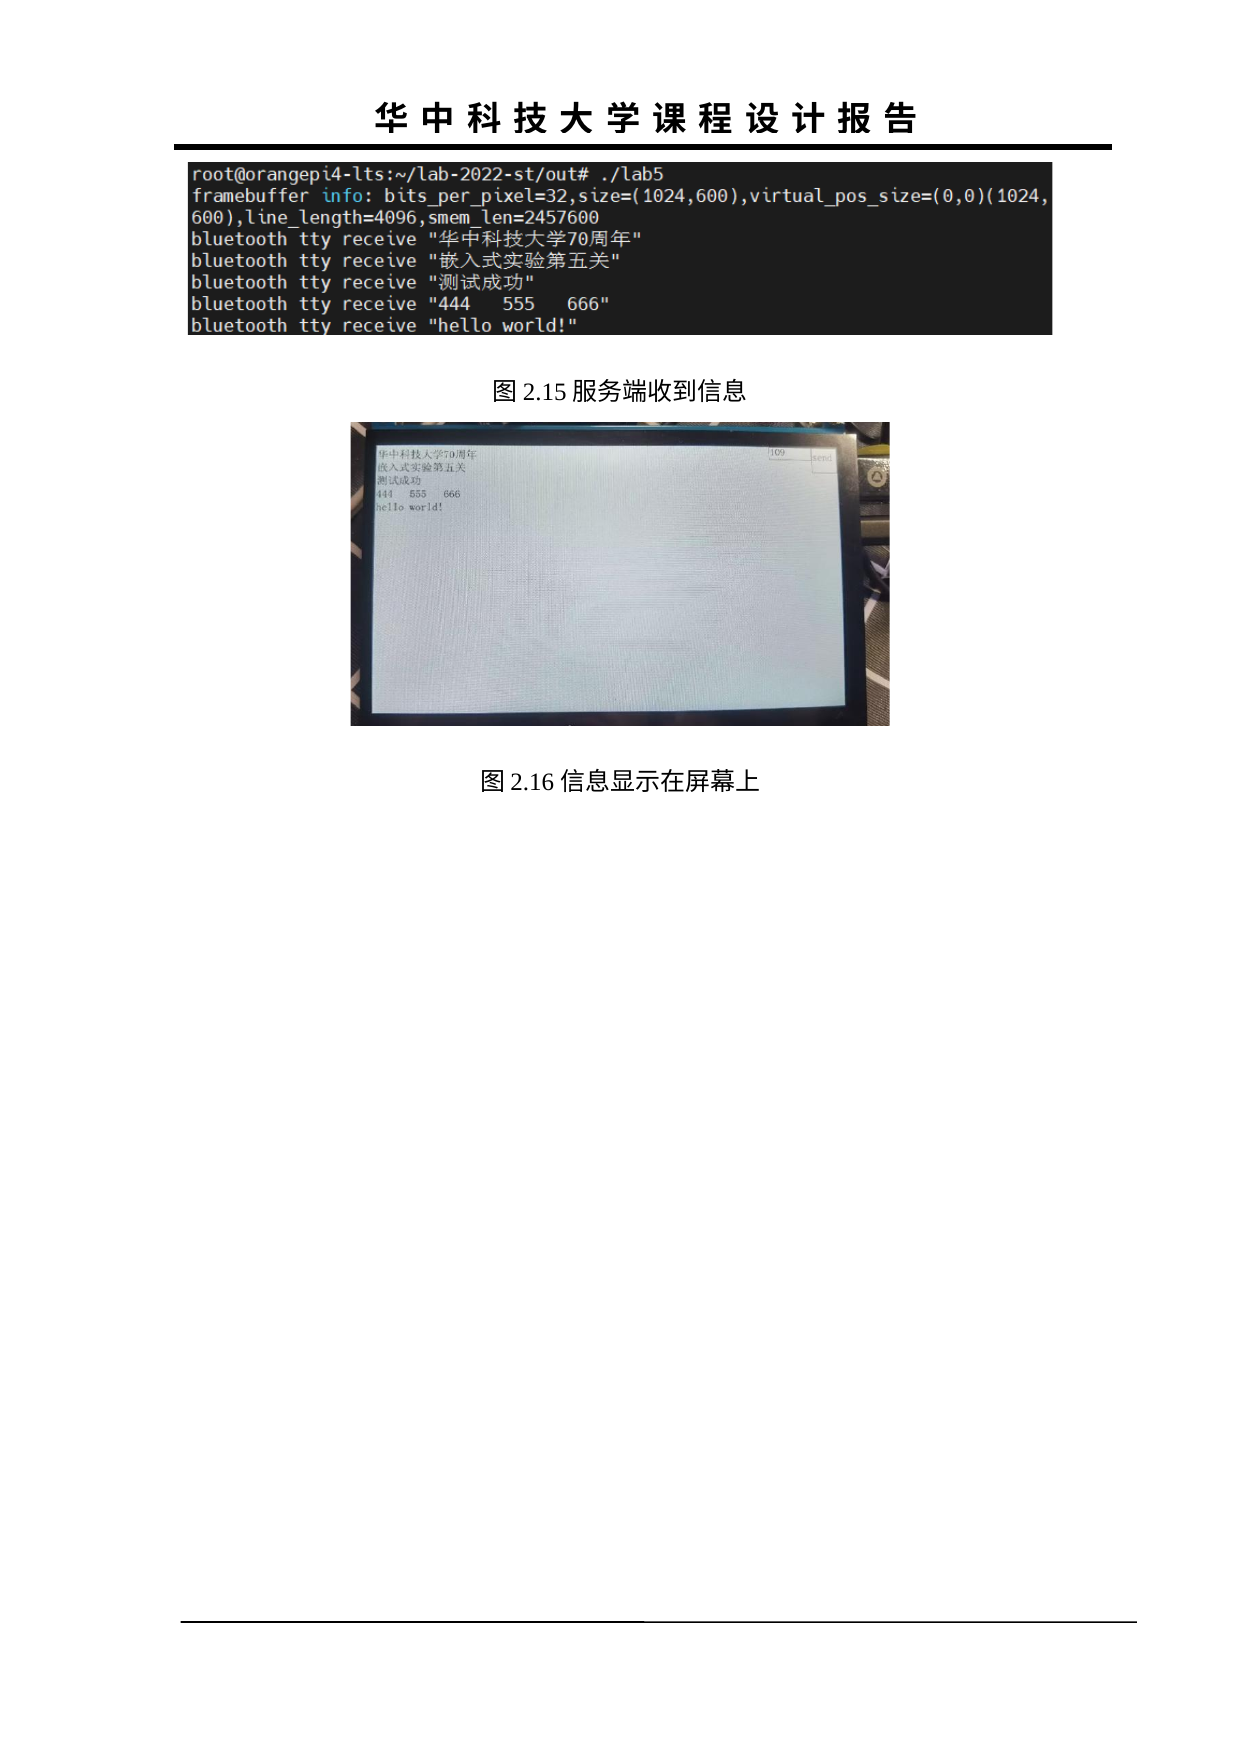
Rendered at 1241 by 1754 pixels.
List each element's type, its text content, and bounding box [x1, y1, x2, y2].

picture [350, 422, 890, 726]
text 图2.15 服务端收到信息 [187, 357, 1053, 422]
picture [187, 162, 1053, 335]
text 图2.16 信息显示在屏幕上 [187, 747, 1053, 812]
